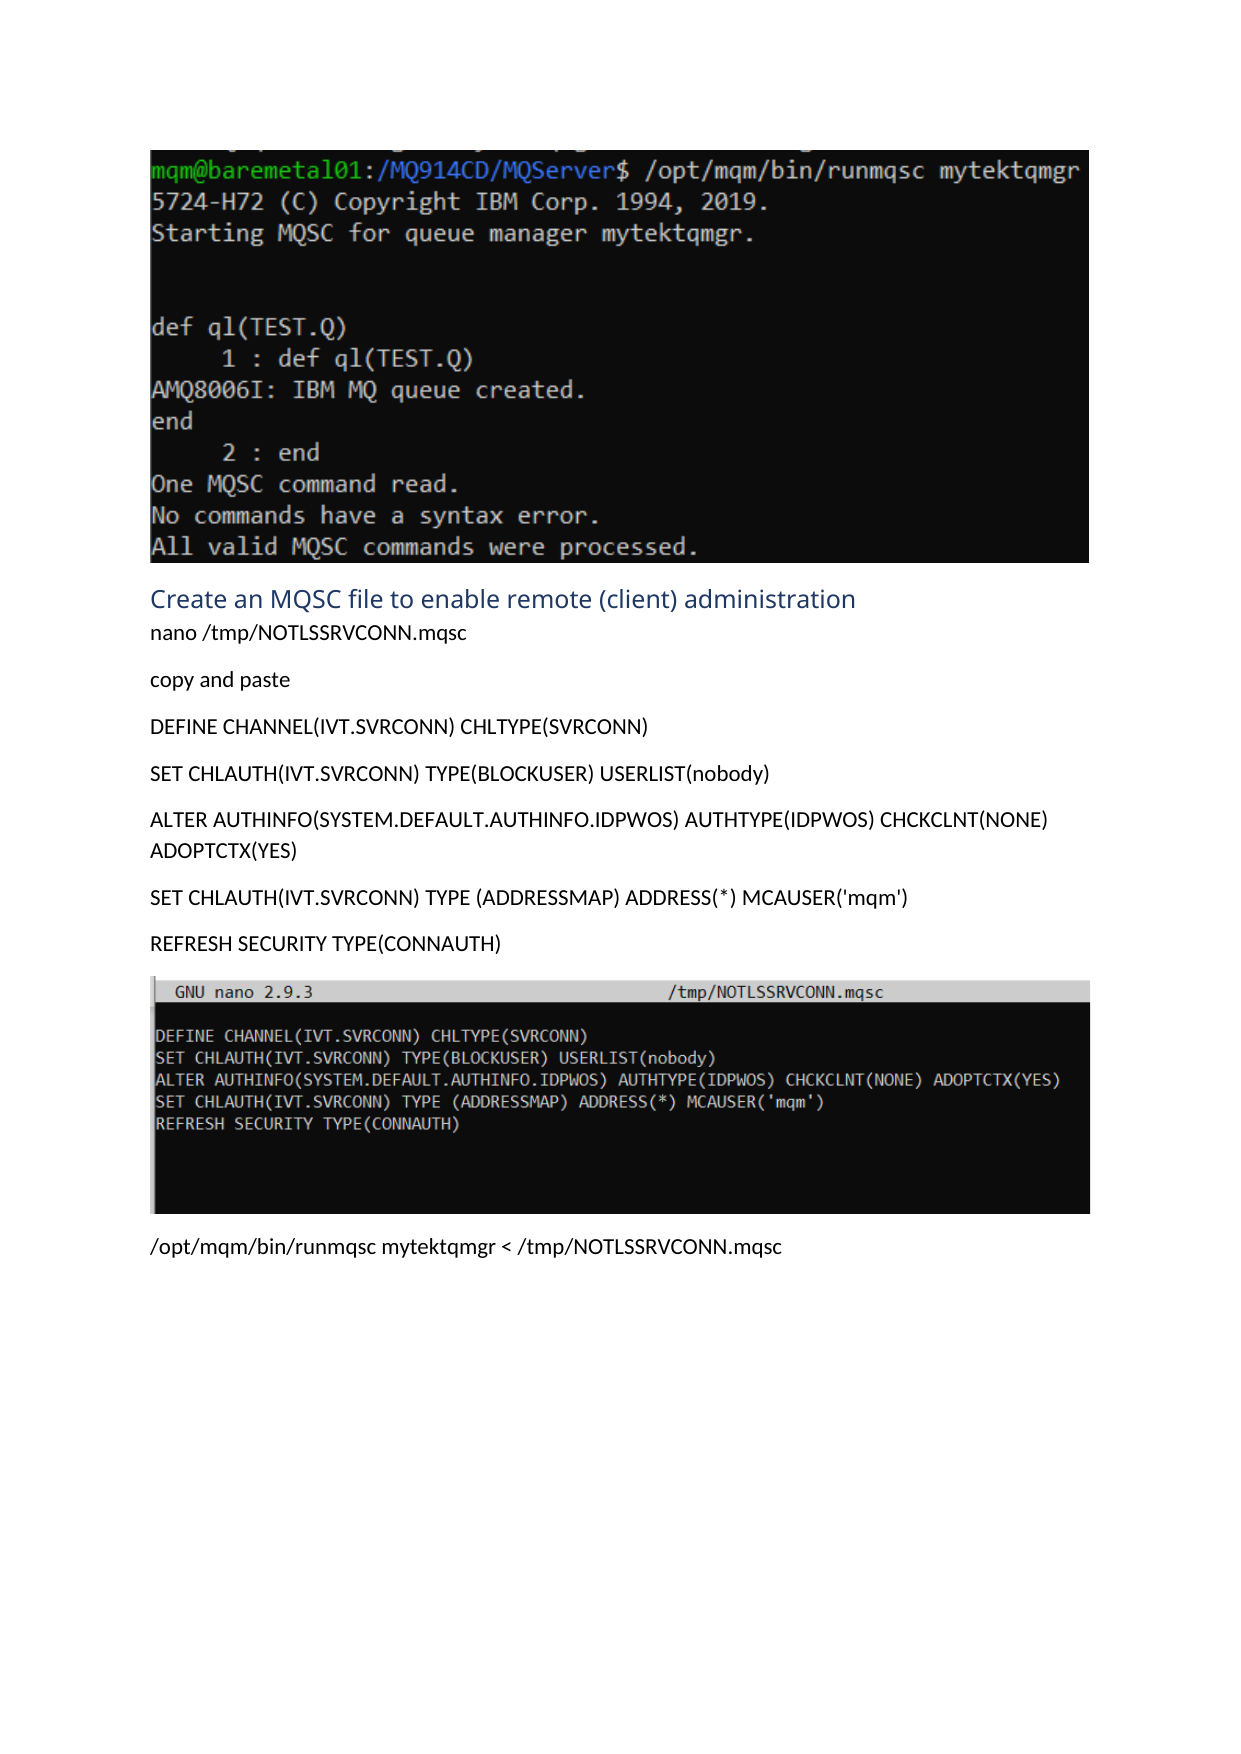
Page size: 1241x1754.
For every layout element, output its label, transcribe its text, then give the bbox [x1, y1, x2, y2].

text copy and paste [150, 665, 1090, 693]
picture [150, 150, 1089, 563]
text SET CHLAUTH(IVT.SVRCONN) TYPE (ADDRESSMAP) ADDRESS(*) MCAUSER('mqm') [150, 883, 1090, 911]
text /opt/mqm/bin/runmqsc mytektqmgr < /tmp/NOTLSSRVCONN.mqsc [150, 1232, 1090, 1261]
text SET CHLAUTH(IVT.SVRCONN) TYPE(BLOCKUSER) USERLIST(nobody) [150, 759, 1090, 787]
text REFRESH SECURITY TYPE(CONNAUTH) [150, 929, 1090, 958]
subtitle Create an MQSC file to enable remote (client) administration [150, 581, 1090, 615]
text nano /tmp/NOTLSSRVCONN.mqsc [150, 618, 1090, 646]
text DEFINE CHANNEL(IVT.SVRCONN) CHLTYPE(SVRCONN) [150, 712, 1090, 740]
text ALTER AUTHINFO(SYSTEM.DEFAULT.AUTHINFO.IDPWOS) AUTHTYPE(IDPWOS) CHCKCLNT(NONE) ADOPTCTX(YES) [150, 806, 1090, 864]
picture [150, 976, 1091, 1214]
